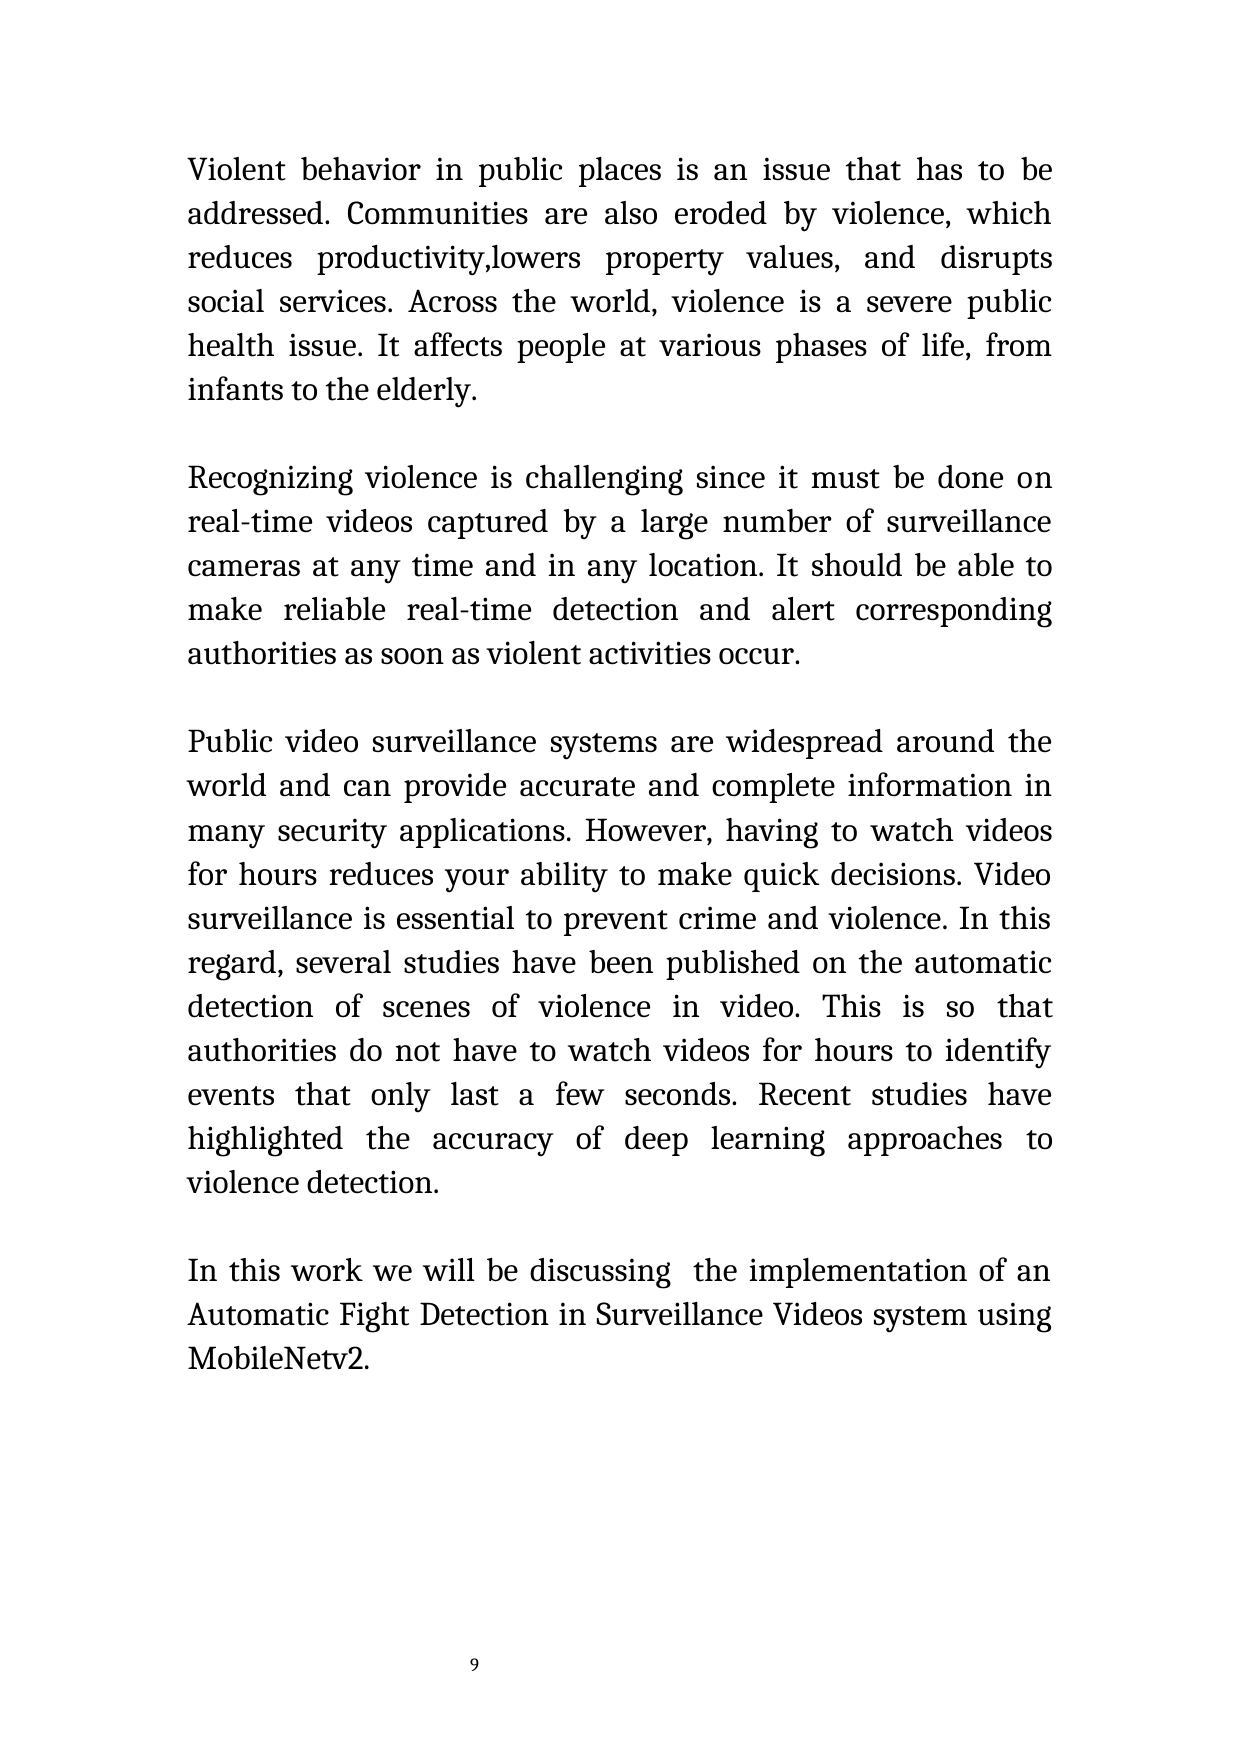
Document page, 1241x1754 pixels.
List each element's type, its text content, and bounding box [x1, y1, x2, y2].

text Recognizing violence is challenging since it must be done on real-time videos captured by a large number of surveillance cameras at any time and in any location. It should be able to make reliable real-time detection and alert corresponding authorities as soon as violent activities occur. [187, 458, 1053, 673]
text Violent behavior in public places is an issue that has to be addressed. Communities are also eroded by violence, which reduces productivity,lowers property values, and disrupts social services. Across the world, violence is a severe public health issue. It affects people at various phases of life, from infants to the elderly. [187, 150, 1053, 409]
text Public video surveillance systems are widespread around the world and can provide accurate and complete information in many security applications. However, having to watch videos for hours reduces your ability to make quick decisions. Video surveillance is essential to prevent crime and violence. In this regard, several studies have been published on the automatic detection of scenes of violence in video. This is so that authorities do not have to watch videos for hours to identify events that only last a few seconds. Recent studies have highlighted the accuracy of deep learning approaches to violence detection. [187, 723, 1053, 1202]
text In this work we will be discussing the implementation of an Automatic Fight Detection in Surveillance Videos system using MobileNetv2. [187, 1252, 1053, 1378]
